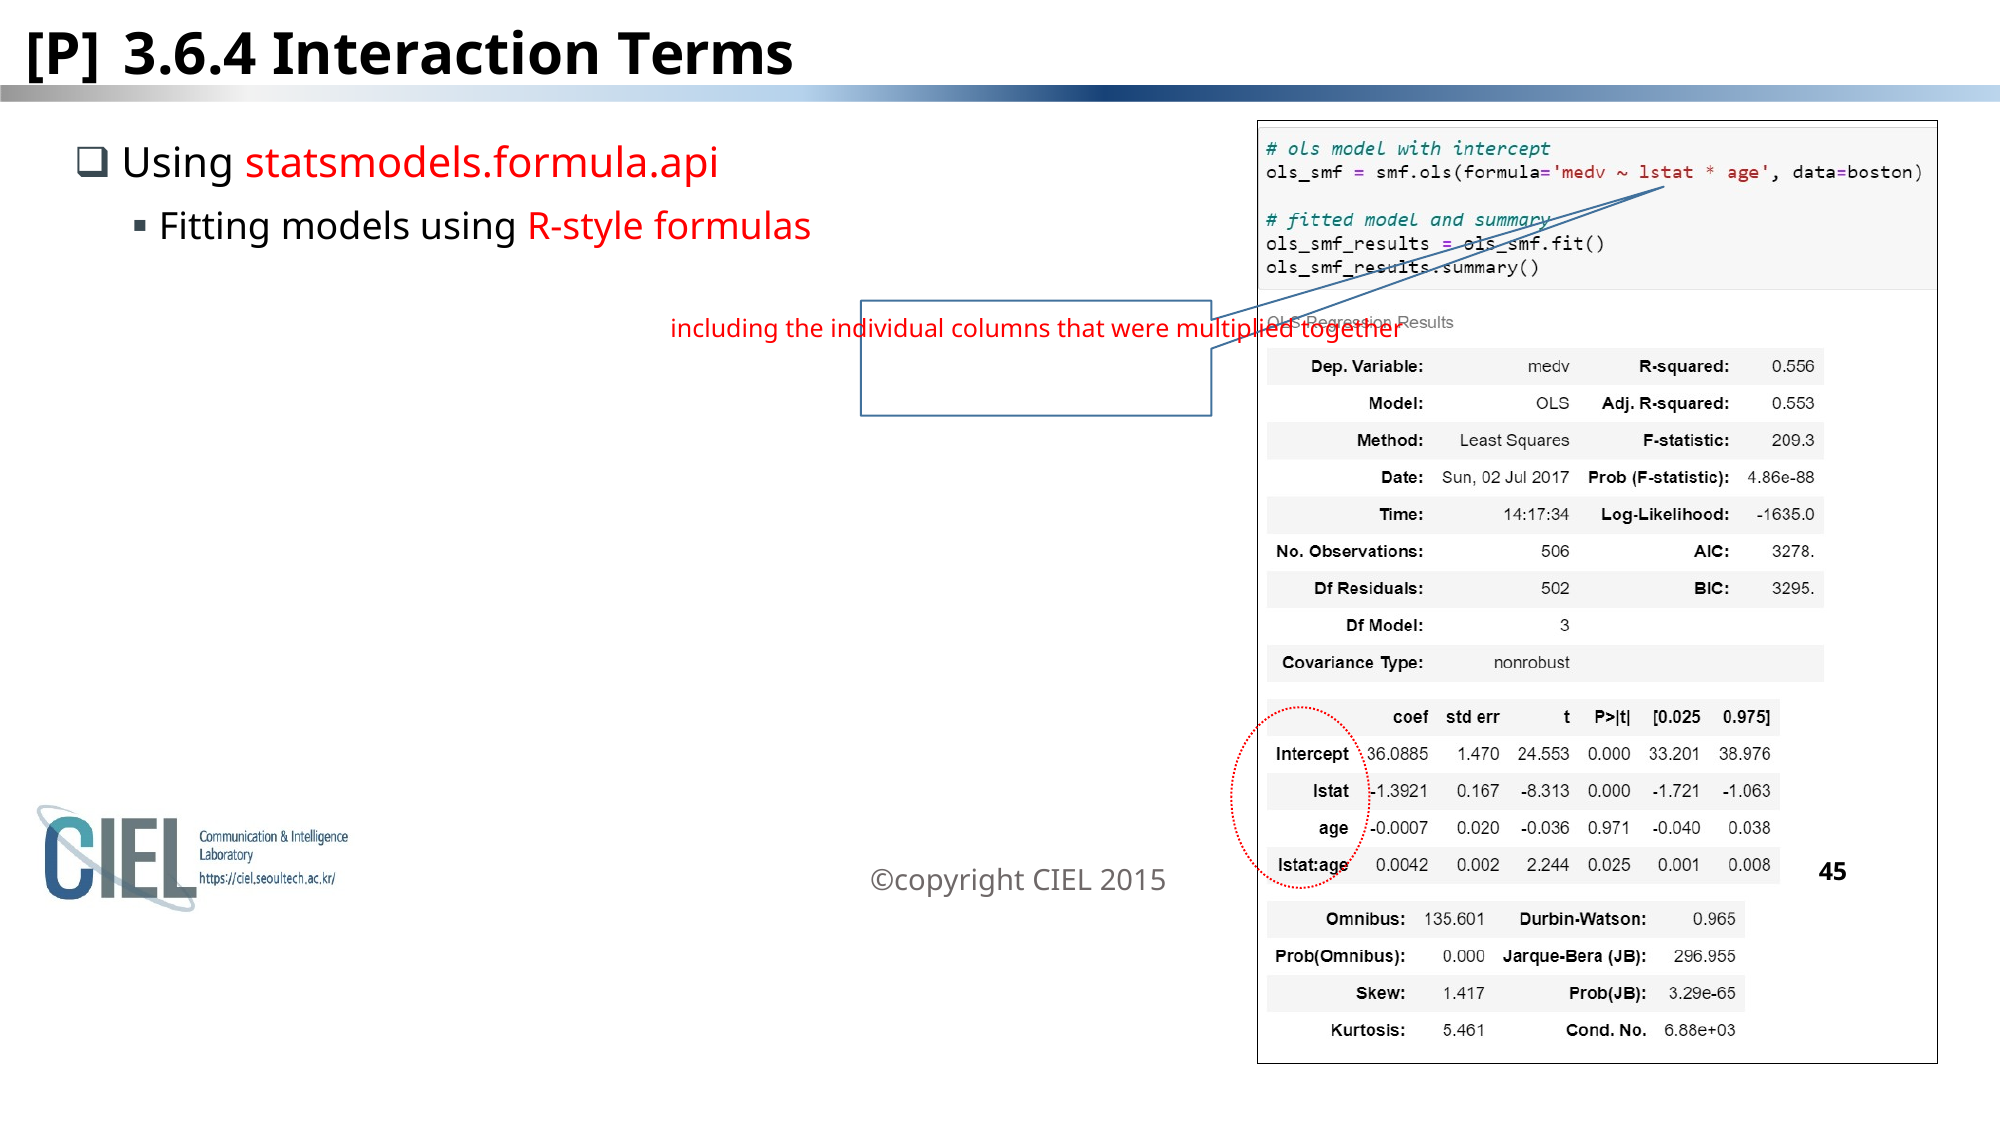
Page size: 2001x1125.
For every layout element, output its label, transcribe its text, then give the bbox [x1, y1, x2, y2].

subtitle Using statsmodels.formula.api [74, 122, 2000, 191]
text ©copyright CIEL 2015 45 [870, 853, 2000, 899]
picture [1258, 252, 1937, 853]
picture [1258, 252, 1435, 304]
picture [1258, 899, 1937, 1063]
picture [1258, 252, 1475, 330]
subtitle 3.6.4 Interaction Terms [25, 0, 2000, 93]
picture [0, 85, 2000, 102]
list Fitting models using R-style formulas [131, 191, 2000, 252]
picture [32, 796, 356, 914]
picture [1282, 325, 1289, 335]
